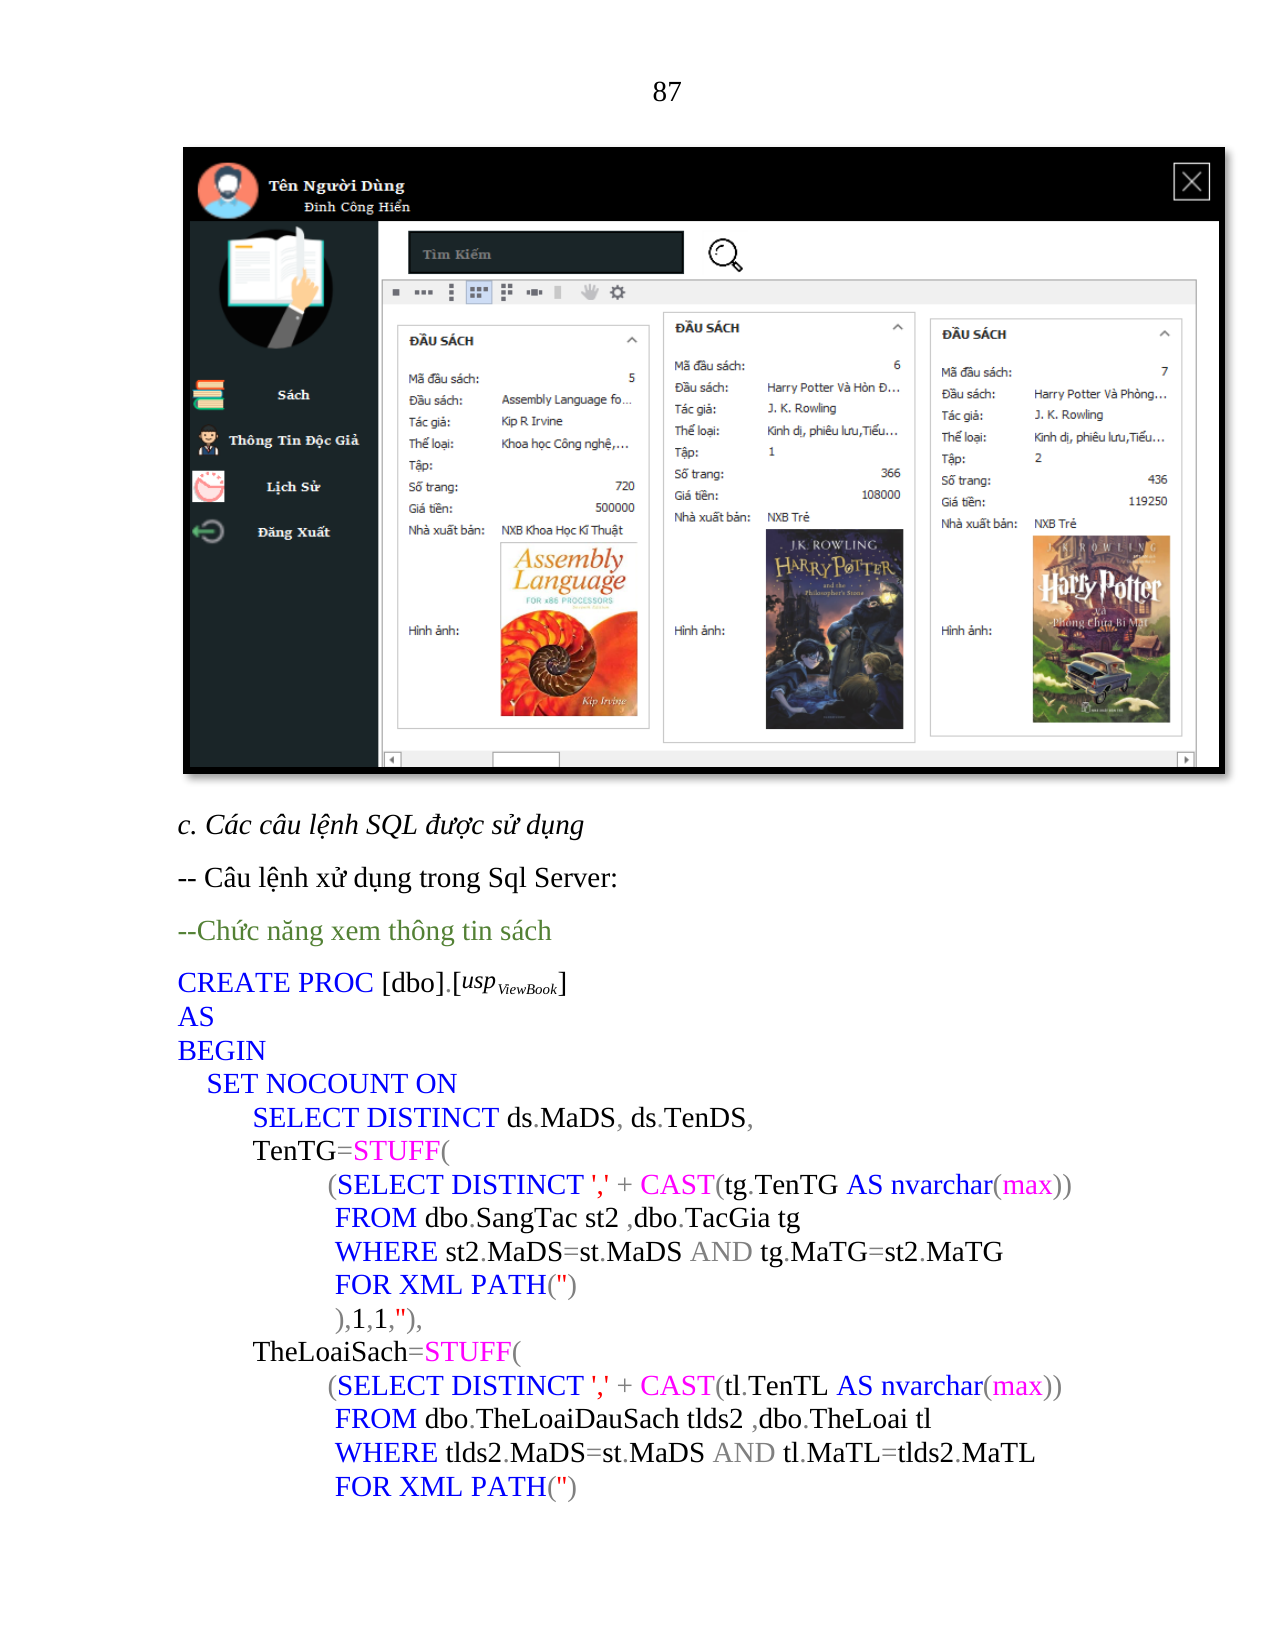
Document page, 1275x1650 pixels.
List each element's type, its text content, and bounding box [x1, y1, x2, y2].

text (SELECT DISTINCT ',' + CAST(tg.TenTG AS nvarchar(max)) [177, 1167, 1157, 1200]
text WHERE tlds2.MaDS=st.MaDS AND tl.MaTL=tlds2.MaTL [177, 1435, 1157, 1469]
text TenTG=STUFF( [177, 1133, 1157, 1167]
text FROM dbo.TheLoaiDauSach tlds2 ,dbo.TheLoai tl [177, 1402, 1157, 1435]
text (SELECT DISTINCT ',' + CAST(tl.TenTL AS nvarchar(max)) [177, 1368, 1157, 1402]
text AS [177, 999, 1157, 1033]
text ),1,1,''), [177, 1301, 1157, 1334]
text -- Câu lệnh xử dụng trong Sql Server: [177, 860, 1157, 893]
text --Chức năng xem thông tin sách [177, 913, 1157, 946]
picture [190, 153, 1219, 767]
text c. Các câu lệnh SQL được sử dụng [177, 807, 1157, 841]
text FOR XML PATH('') [177, 1469, 1157, 1502]
text TheLoaiSach=STUFF( [177, 1334, 1157, 1368]
text WHERE st2.MaDS=st.MaDS AND tg.MaTG=st2.MaTG [177, 1234, 1157, 1267]
text CREATE PROC [dbo].[] [177, 966, 1157, 999]
text SET NOCOUNT ON [177, 1066, 1157, 1100]
text FROM dbo.SangTac st2 ,dbo.TacGia tg [177, 1200, 1157, 1234]
text BEGIN [177, 1033, 1157, 1066]
text SELECT DISTINCT ds.MaDS, ds.TenDS, [177, 1100, 1157, 1133]
text FOR XML PATH('') [177, 1267, 1157, 1301]
